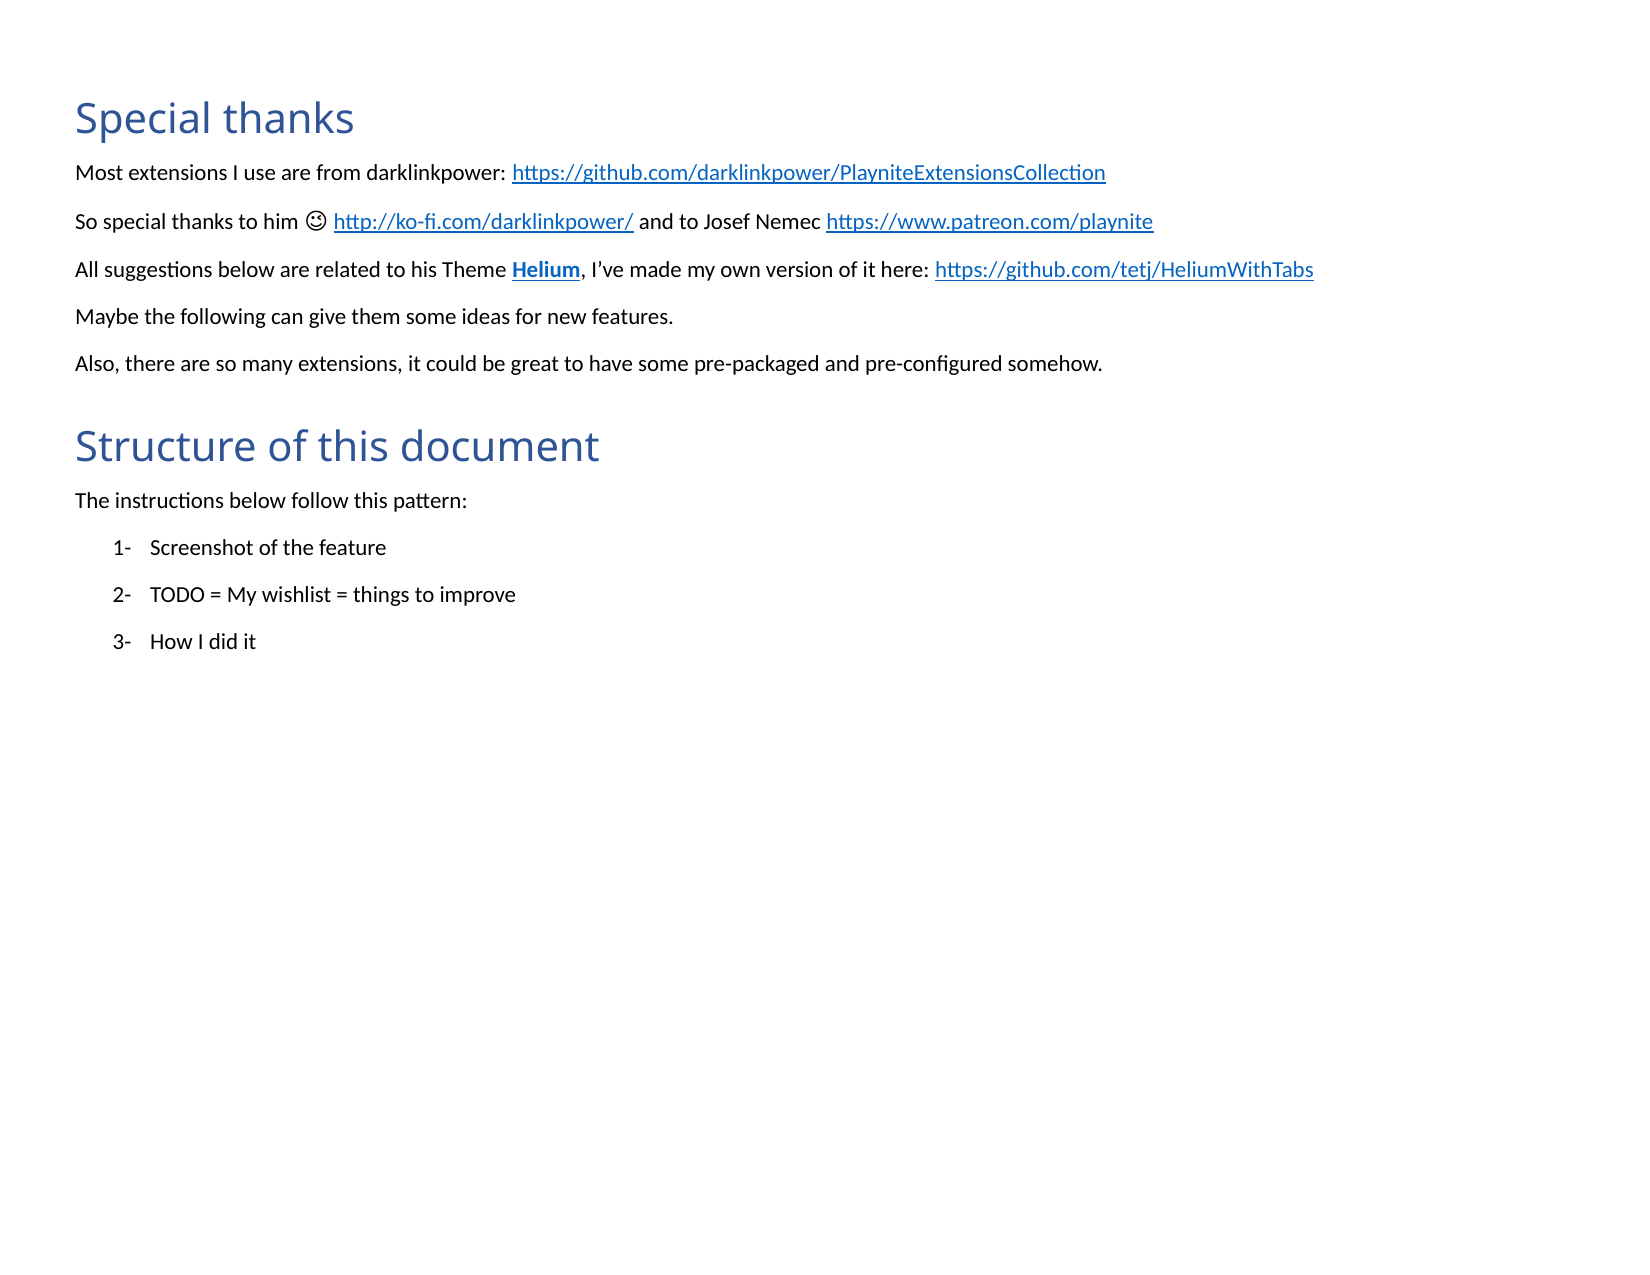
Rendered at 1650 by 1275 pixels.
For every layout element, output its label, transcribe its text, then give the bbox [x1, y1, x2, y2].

text All suggestions below are related to his Theme Helium, I’ve made my own version of it here: https://github.com/tetj/HeliumWithTabs [75, 256, 1650, 283]
list How I did it [112, 627, 1650, 655]
text The instructions below follow this pattern: [75, 487, 1650, 514]
subtitle Special thanks [75, 89, 1650, 145]
text Most extensions I use are from darklinkpower: https://github.com/darklinkpower/PlayniteExtensionsCollection [75, 158, 1650, 186]
text Also, there are so many extensions, it could be great to have some pre-packaged and pre-configured somehow. [75, 349, 1650, 377]
list TODO = My wishlist = things to improve [112, 580, 1650, 608]
text Maybe the following can give them some ideas for new features. [75, 302, 1650, 330]
text So special thanks to him http://ko-fi.com/darklinkpower/ and to Josef Nemec https://www.patreon.com/playnite [75, 205, 1650, 236]
subtitle Structure of this document [75, 417, 1650, 474]
list Screenshot of the feature [112, 533, 1650, 561]
